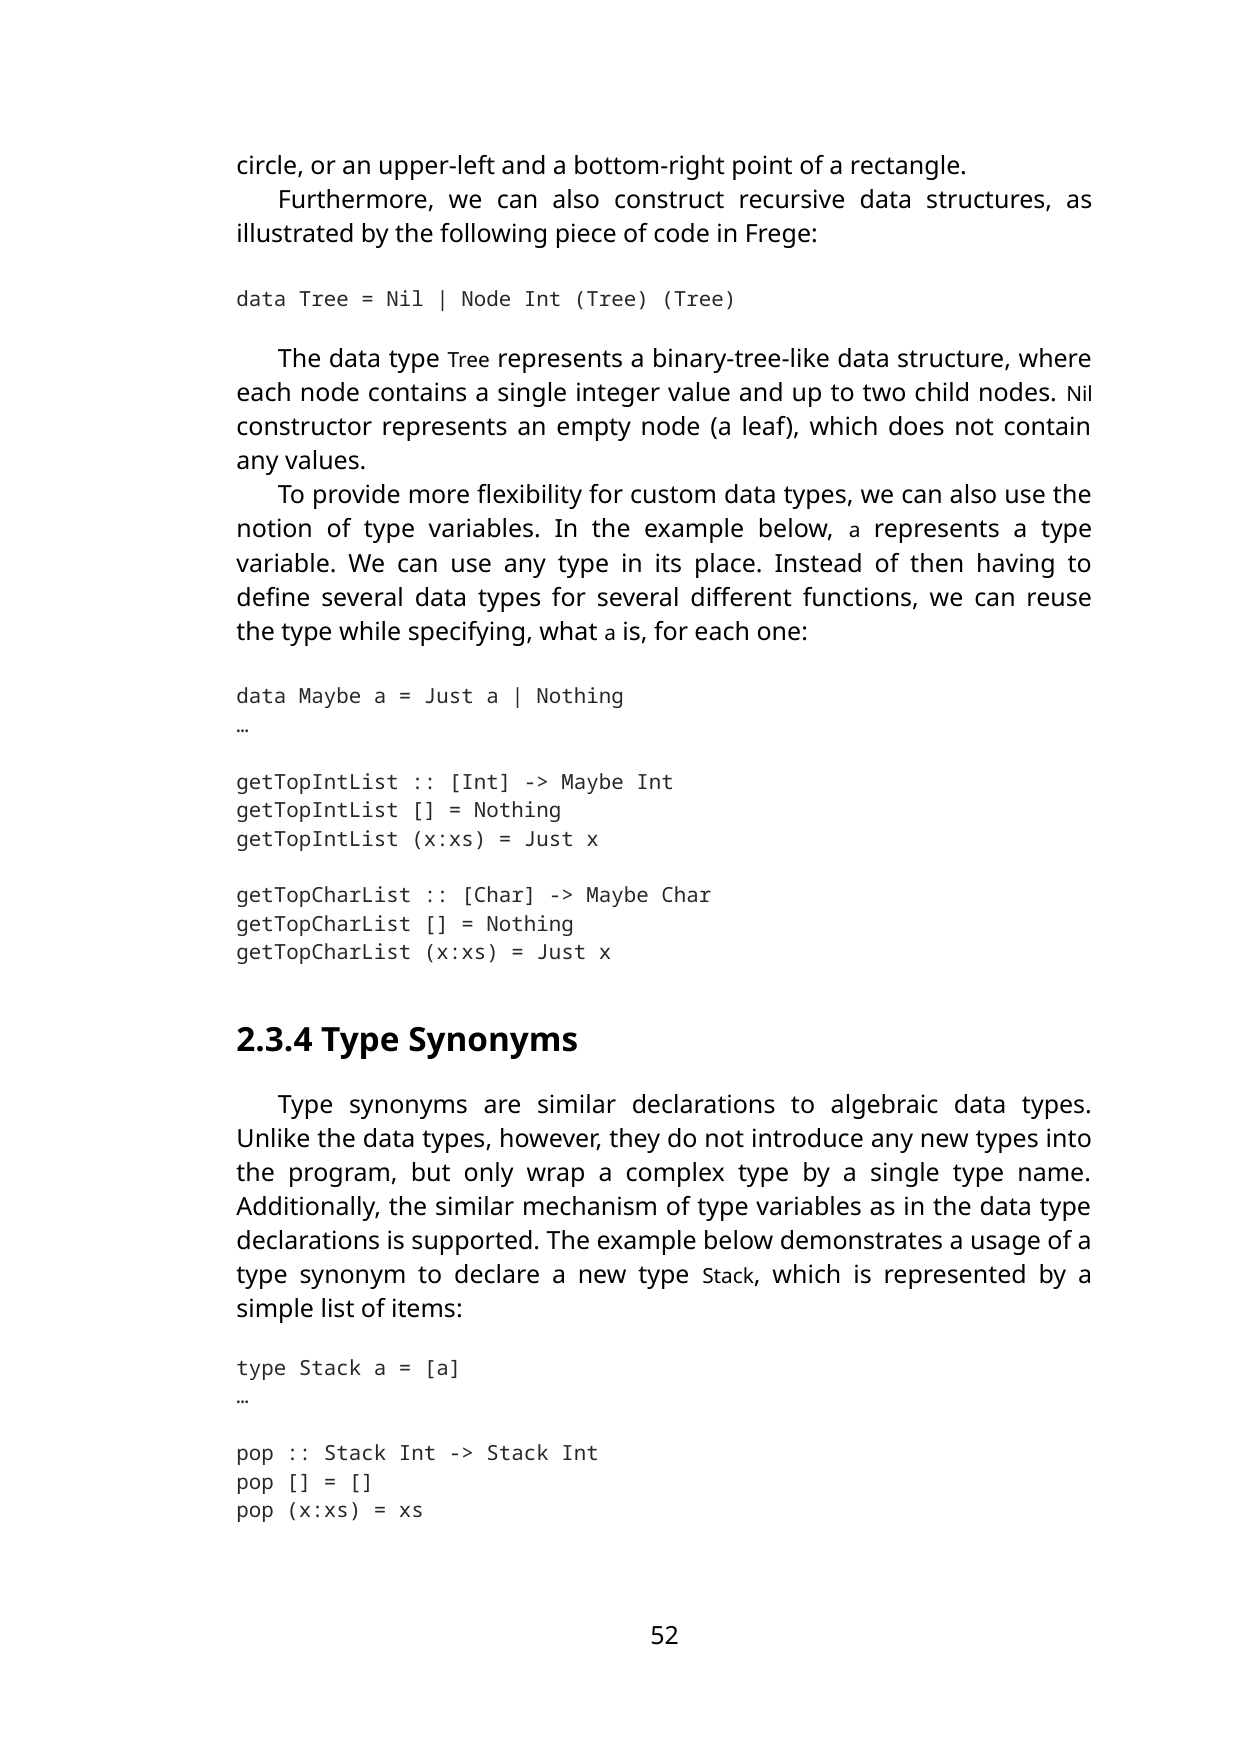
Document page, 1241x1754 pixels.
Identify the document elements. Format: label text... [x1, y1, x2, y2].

subtitle 2.3.4 Type Synonyms [236, 1016, 1092, 1061]
text getTopCharList :: [Char] -> Maybe Char [236, 881, 1092, 909]
text data Maybe a = Just a | Nothing [236, 681, 1092, 710]
text pop :: Stack Int -> Stack Int [236, 1438, 1092, 1467]
text … [236, 710, 1092, 738]
text data Tree = Nil | Node Int (Tree) (Tree) [236, 284, 1092, 312]
text getTopIntList (x:xs) = Just x [236, 824, 1092, 852]
text pop [] = [] [236, 1467, 1092, 1495]
text getTopCharList [] = Nothing [236, 909, 1092, 937]
text Type synonyms are similar declarations to algebraic data types. Unlike the data types, however, they do not introduce any new types into the program, but only wrap a complex type by a single type name. Additionally, the similar mechanism of type variables as in the data type declarations is supported. The example below demonstrates a usage of a type synonym to declare a new type Stack, which is represented by a simple list of items: [236, 1086, 1092, 1325]
text The data type Tree represents a binary-tree-like data structure, where each node contains a single integer value and up to two child nodes. Nil constructor represents an empty node (a leaf), which does not contain any values. [236, 341, 1092, 477]
text Furthermore, we can also construct recursive data structures, as illustrated by the following piece of code in Frege: [236, 182, 1092, 250]
text type Stack a = [a] [236, 1353, 1092, 1382]
text getTopIntList :: [Int] -> Maybe Int [236, 767, 1092, 795]
text getTopCharList (x:xs) = Just x [236, 937, 1092, 966]
text To provide more flexibility for custom data types, we can also use the notion of type variables. In the example below, a represents a type variable. We can use any type in its place. Instead of then having to define several data types for several different functions, we can reuse the type while specifying, what a is, for each one: [236, 477, 1092, 647]
text pop (x:xs) = xs [236, 1495, 1092, 1524]
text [236, 148, 1092, 182]
text getTopIntList [] = Nothing [236, 795, 1092, 824]
text … [236, 1382, 1092, 1410]
